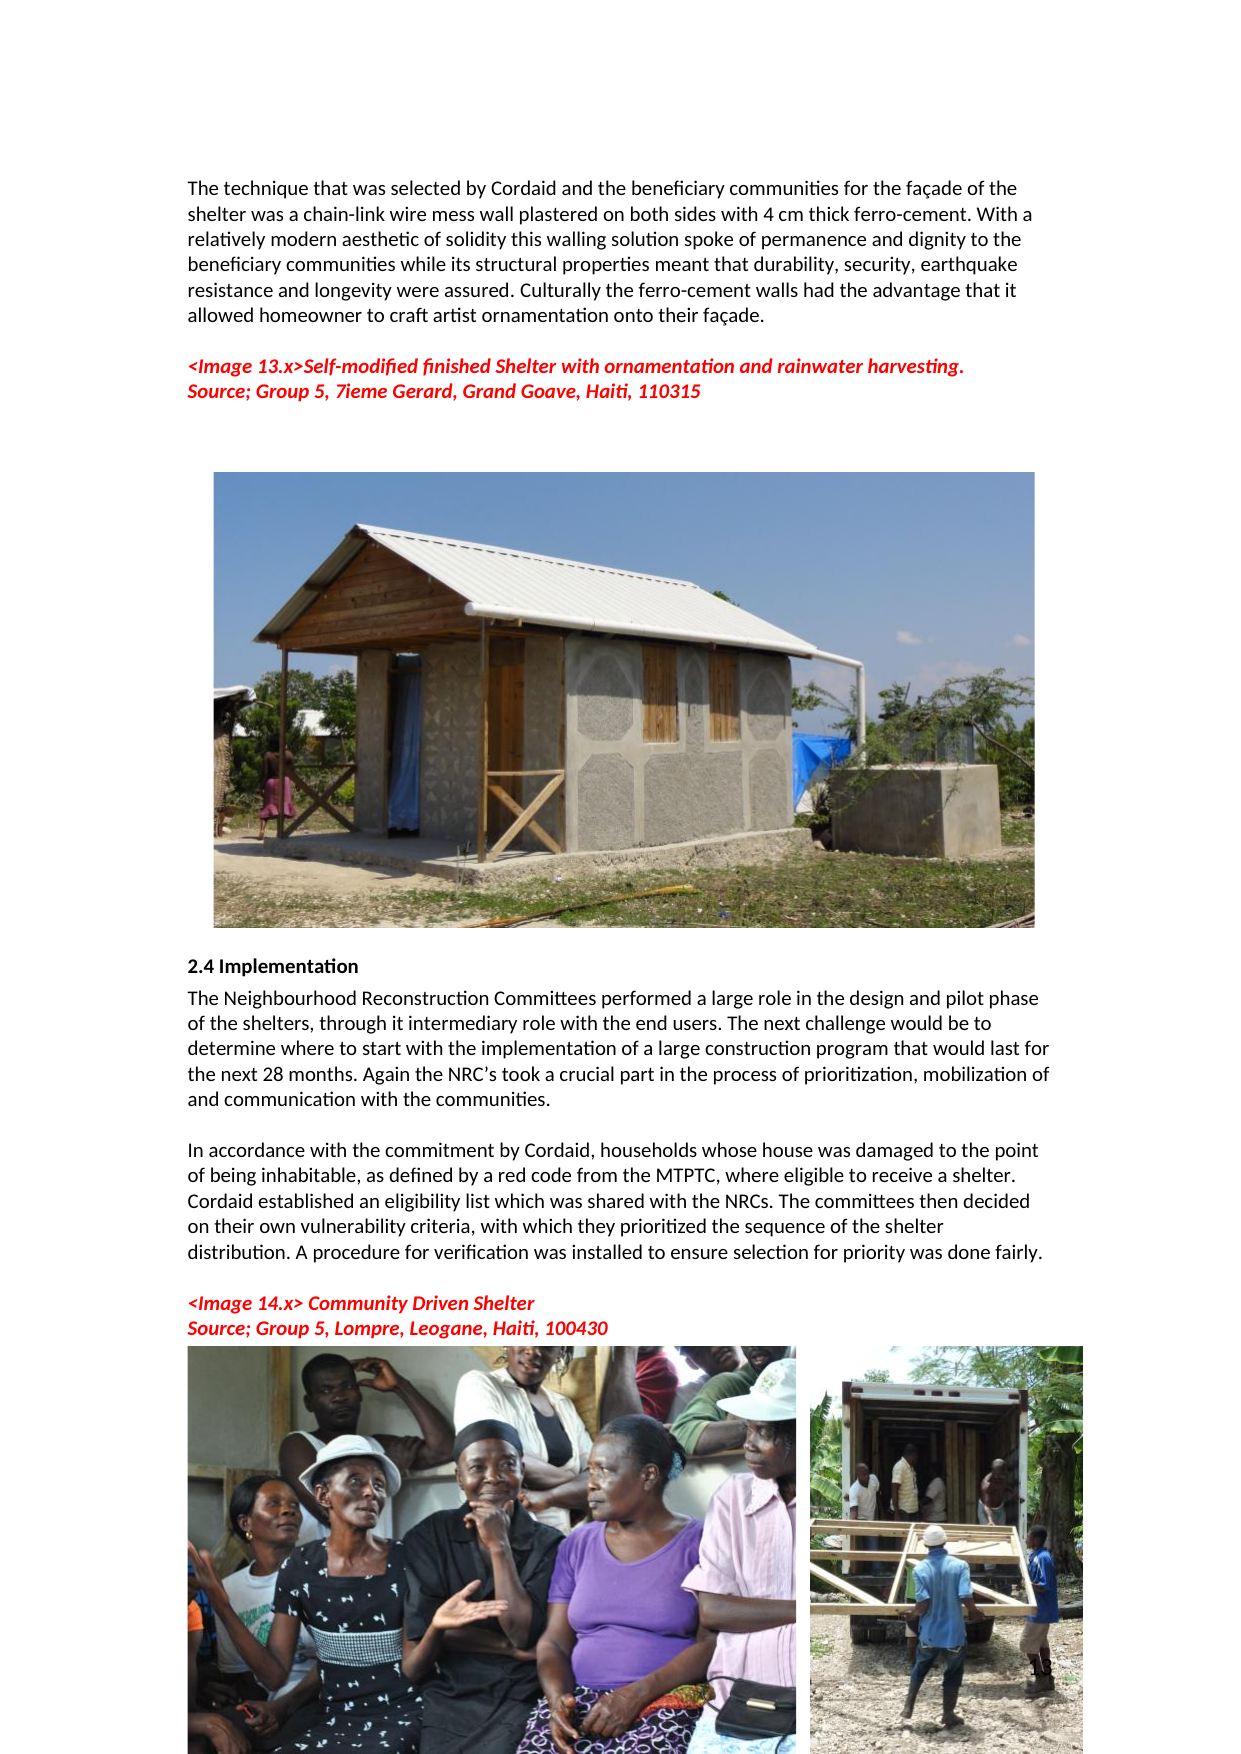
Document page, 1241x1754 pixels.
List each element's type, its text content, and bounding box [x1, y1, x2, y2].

text <Image 14.x> Community Driven Shelter [187, 1290, 1053, 1315]
text Source; Group 5, Lompre, Leogane, Haiti, 100430 [187, 1315, 1053, 1341]
picture [810, 1346, 1083, 1754]
text Source; Group 5, 7ieme Gerard, Grand Goave, Haiti, 110315 [187, 379, 1053, 404]
text The technique that was selected by Cordaid and the beneficiary communities for the façade of the shelter was a chain-link wire mess wall plastered on both sides with 4 cm thick ferro-cement. With a relatively modern aesthetic of solidity this walling solution spoke of permanence and dignity to the beneficiary communities while its structural properties meant that durability, security, earthquake resistance and longevity were assured. Culturally the ferro-cement walls had the advantage that it allowed homeowner to craft artist ornamentation onto their façade. [187, 175, 1053, 328]
text In accordance with the commitment by Cordaid, households whose house was damaged to the point of being inhabitable, as defined by a red code from the MTPTC, where eligible to receive a shelter. Cordaid established an eligibility list which was shared with the NRCs. The committees then decided on their own vulnerability criteria, with which they prioritized the sequence of the shelter distribution. A procedure for verification was installed to ensure selection for priority was done fairly. [187, 1137, 1053, 1264]
picture [213, 472, 1035, 928]
picture [187, 1346, 797, 1754]
text The Neighbourhood Reconstruction Committees performed a large role in the design and pilot phase of the shelters, through it intermediary role with the end users. The next challenge would be to determine where to start with the implementation of a large construction program that would last for the next 28 months. Again the NRC’s took a crucial part in the process of prioritization, mobilization of and communication with the communities. [187, 985, 1053, 1112]
text <Image 13.x>Self-modified finished Shelter with ornamentation and rainwater harvesting. [187, 353, 1053, 379]
